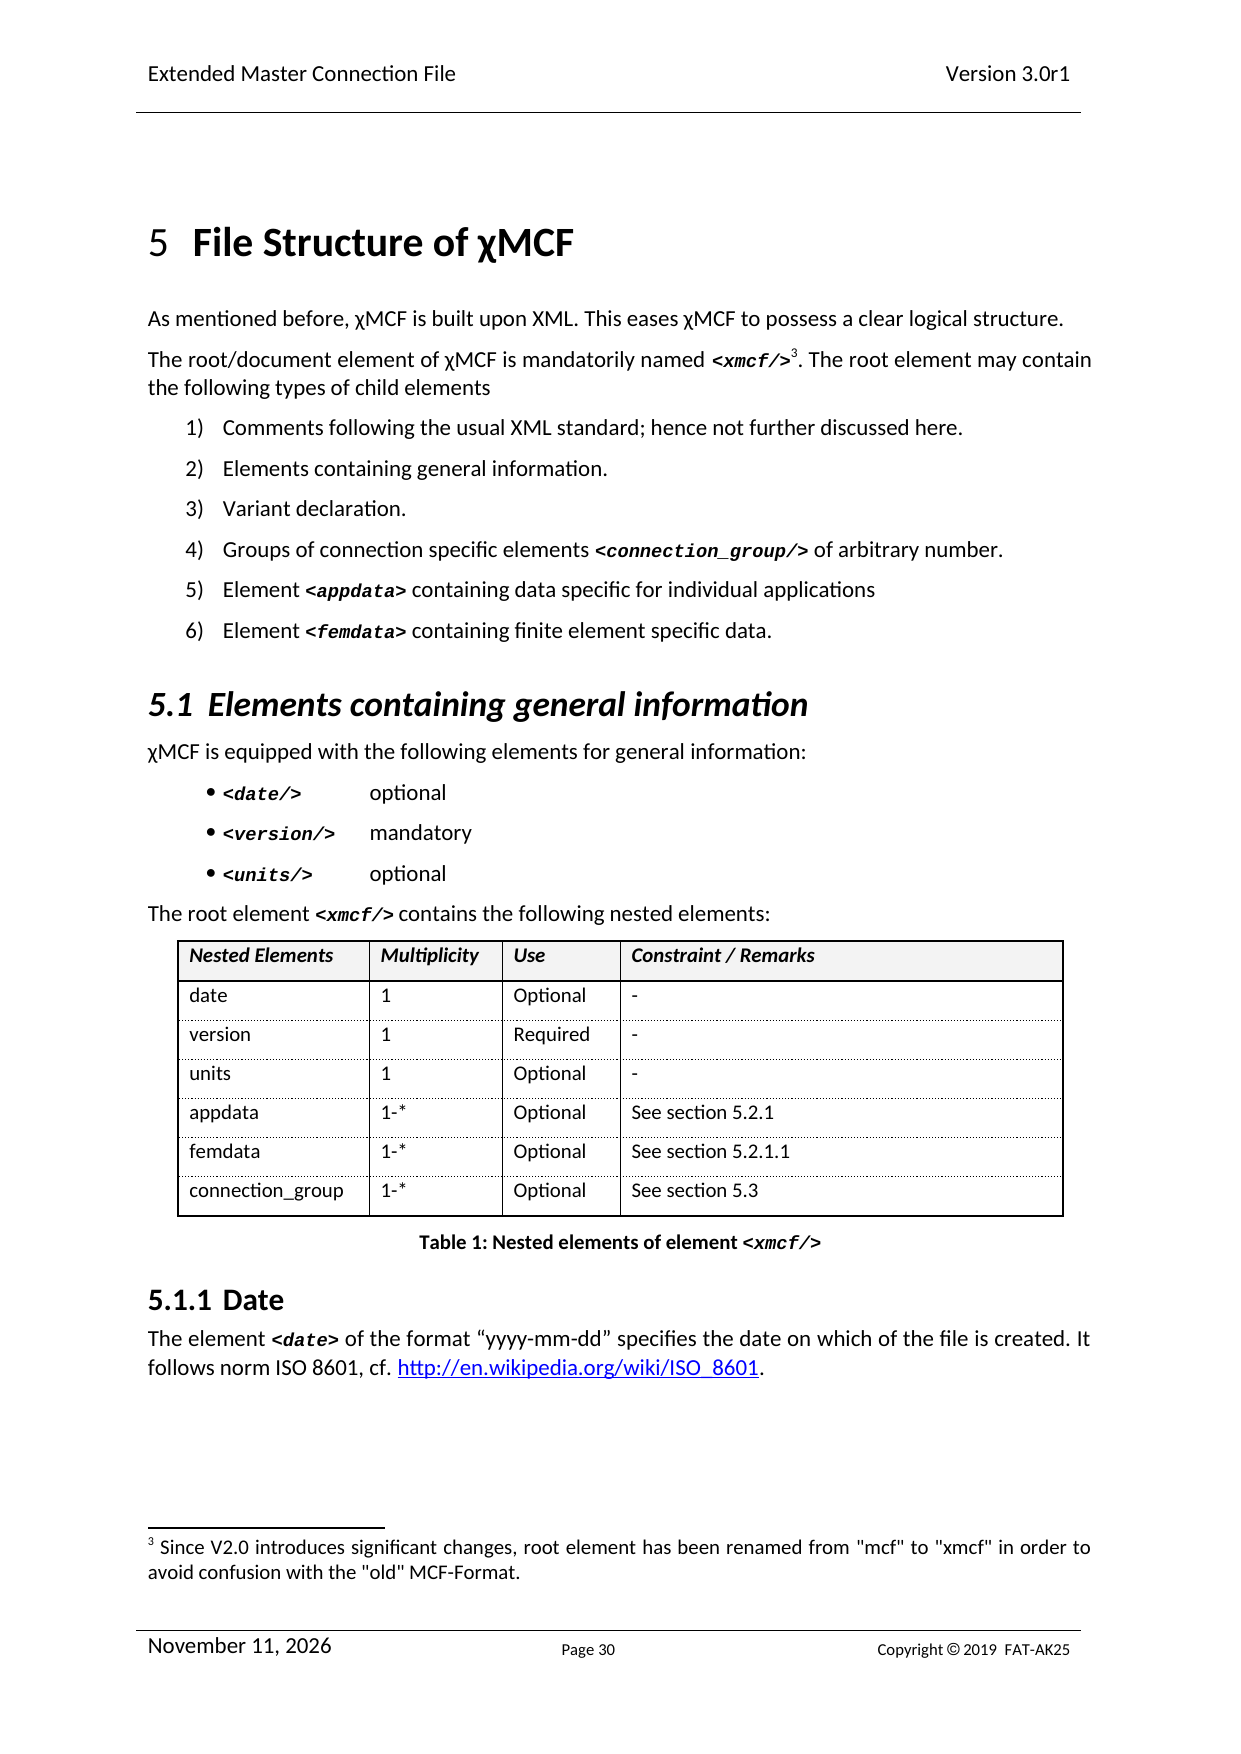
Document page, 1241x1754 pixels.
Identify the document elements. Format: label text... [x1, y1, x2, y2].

text χMCF is equipped with the following elements for general information: [148, 737, 1092, 765]
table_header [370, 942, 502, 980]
list <version/> mandatory [207, 818, 1092, 846]
subtitle Elements containing general information [148, 682, 1092, 725]
list Variant declaration. [185, 494, 1092, 523]
text The root/document element of χMCF is mandatorily named <xmcf/>. The root element may contain the following types of child elements [148, 345, 1092, 401]
list Elements containing general information. [185, 454, 1092, 482]
list Element <appdata> containing data specific for individual applications [185, 576, 1092, 604]
list Element <femdata> containing finite element specific data. [185, 616, 1092, 644]
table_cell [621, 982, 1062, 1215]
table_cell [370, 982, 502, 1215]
list Comments following the usual XML standard; hence not further discussed here. [185, 413, 1092, 442]
text The root element <xmcf/> contains the following nested elements: [148, 899, 1092, 927]
text As mentioned before, χMCF is built upon XML. This eases χMCF to possess a clear logical structure. [148, 304, 1092, 332]
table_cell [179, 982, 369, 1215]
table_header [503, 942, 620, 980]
text The element <date> of the format “yyyy-mm-dd” specifies the date on which of the file is created. It follows norm ISO 8601, cf. http://en.wikipedia.org/wiki/ISO_8601. [148, 1324, 1092, 1381]
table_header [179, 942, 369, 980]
text Table 1: Nested elements of element <xmcf/> [148, 1229, 1092, 1255]
subtitle File Structure of χMCF [148, 216, 1092, 267]
subtitle Date [148, 1280, 1092, 1318]
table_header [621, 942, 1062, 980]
list Groups of connection specific elements <connection_group/> of arbitrary number. [185, 535, 1092, 563]
list <units/> optional [207, 859, 1092, 887]
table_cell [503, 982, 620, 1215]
list <date/> optional [207, 778, 1092, 806]
